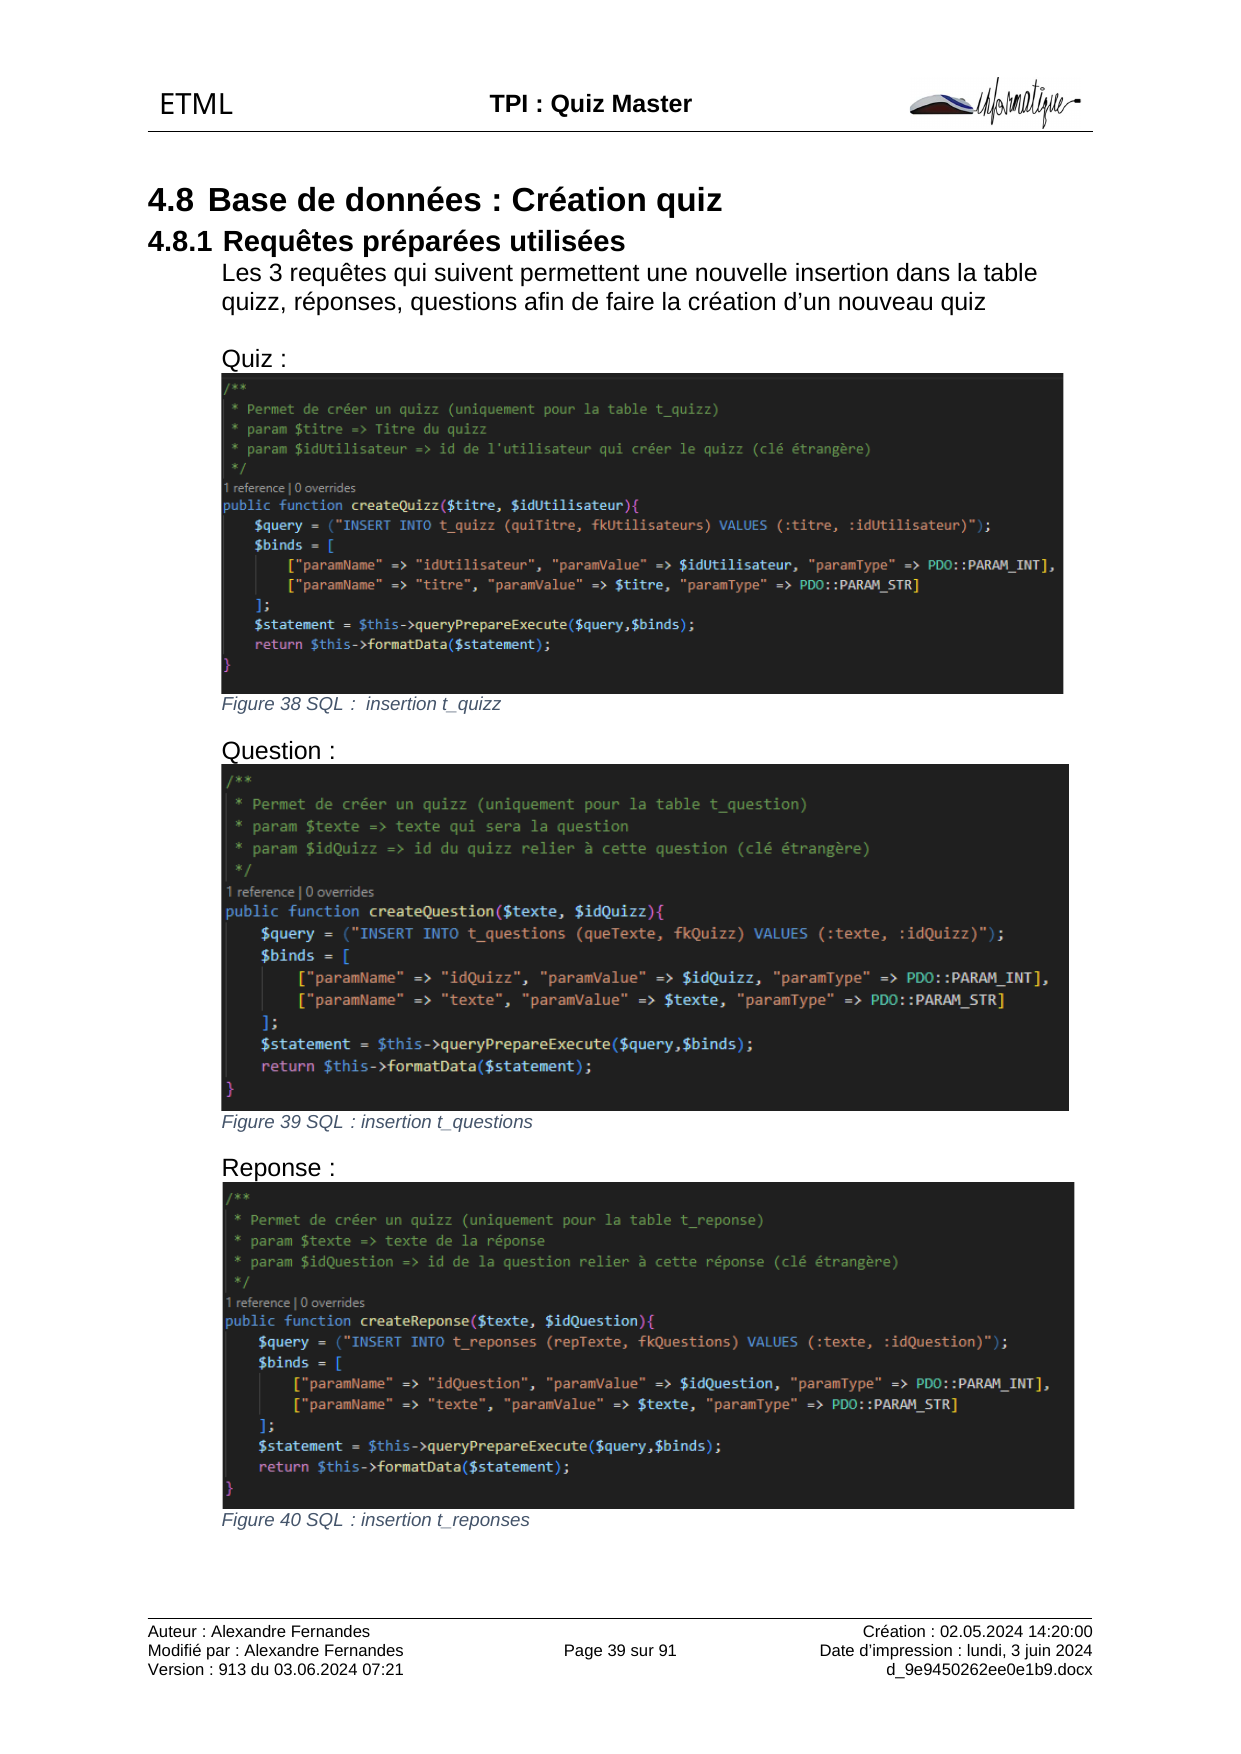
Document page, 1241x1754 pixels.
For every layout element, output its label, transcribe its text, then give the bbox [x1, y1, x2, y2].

text Quiz : [221, 344, 1092, 373]
subtitle Base de données : Création quiz [148, 180, 1092, 218]
text Question : [148, 736, 1092, 764]
text Reponse : [148, 1153, 1092, 1182]
text Figure 40 SQL : insertion t_reponses [148, 1509, 1092, 1530]
text Figure 38 SQL : insertion t_quizz [148, 693, 1092, 715]
text Les 3 requêtes qui suivent permettent une nouvelle insertion dans la table quizz, réponses, questions afin de faire la création d’un nouveau quiz [221, 258, 1092, 316]
subtitle Requêtes préparées utilisées [148, 224, 1092, 258]
picture [222, 1182, 1075, 1509]
text Figure 39 SQL : insertion t_questions [148, 1111, 1092, 1132]
picture [909, 77, 1082, 129]
picture [221, 764, 1069, 1111]
picture [221, 373, 1064, 694]
